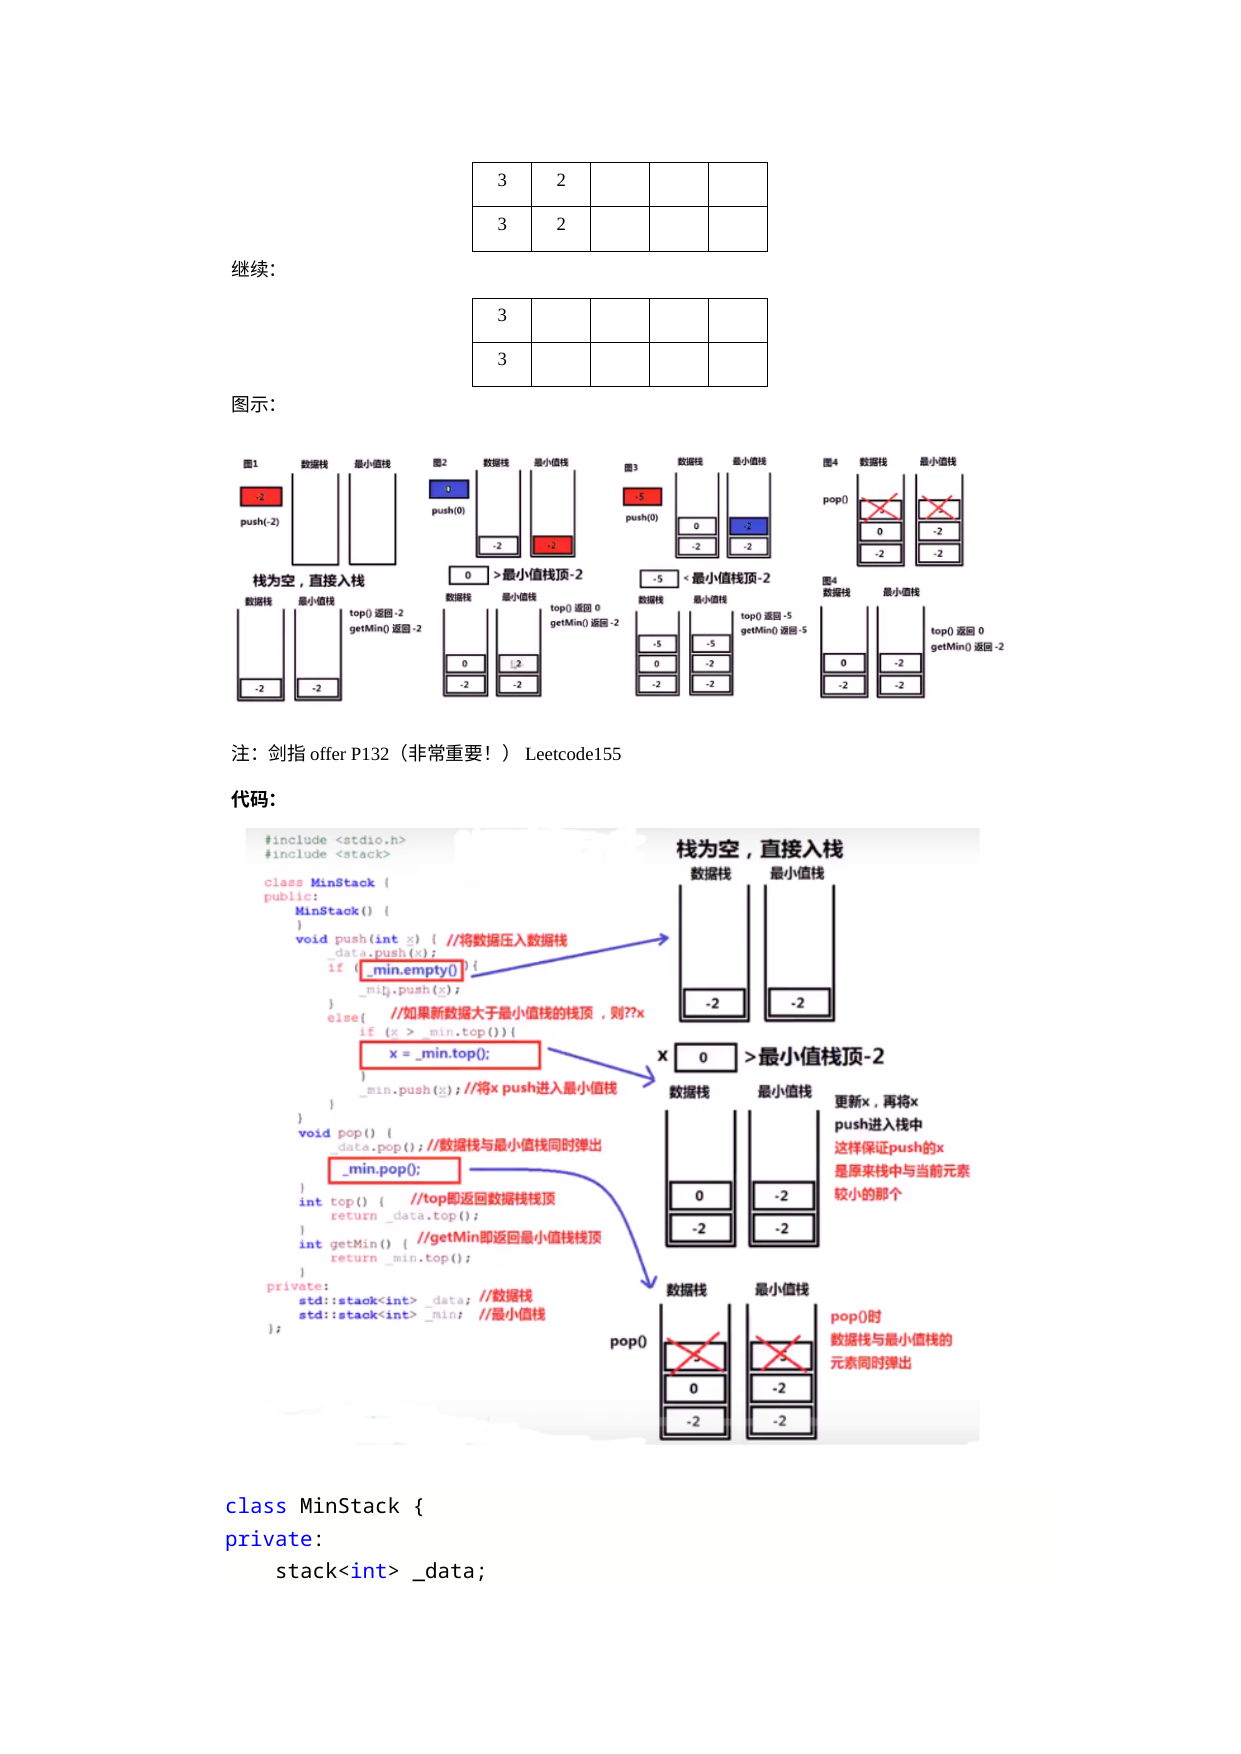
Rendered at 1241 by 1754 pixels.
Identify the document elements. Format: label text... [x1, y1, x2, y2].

text 图示： [187, 387, 1053, 420]
table_cell 2 [532, 207, 590, 251]
table_header 3 [473, 299, 531, 342]
text 代码： [187, 782, 1053, 815]
table_cell [591, 207, 649, 251]
text class MinStack { [225, 1489, 1053, 1522]
table_cell [709, 343, 767, 386]
table_cell 3 [473, 343, 531, 386]
text private: [225, 1522, 1053, 1554]
table_header 3 [473, 163, 531, 206]
table_header [709, 299, 767, 342]
text stack<int> _data; [225, 1554, 1053, 1587]
table_header 2 [532, 163, 590, 206]
text 注：剑指offer P132（非常重要！） Leetcode155 [187, 736, 1053, 769]
table_header [591, 163, 649, 206]
table_header [591, 299, 649, 342]
table_header [650, 299, 708, 342]
table_cell [650, 343, 708, 386]
table_cell [709, 207, 767, 251]
text 继续： [187, 252, 1053, 284]
table_header [709, 163, 767, 206]
picture [245, 828, 995, 1455]
table_cell [650, 207, 708, 251]
picture [227, 433, 1014, 716]
table_cell 3 [473, 207, 531, 251]
table_cell [591, 343, 649, 386]
table_cell [532, 343, 590, 386]
table_header [532, 299, 590, 342]
table_header [650, 163, 708, 206]
